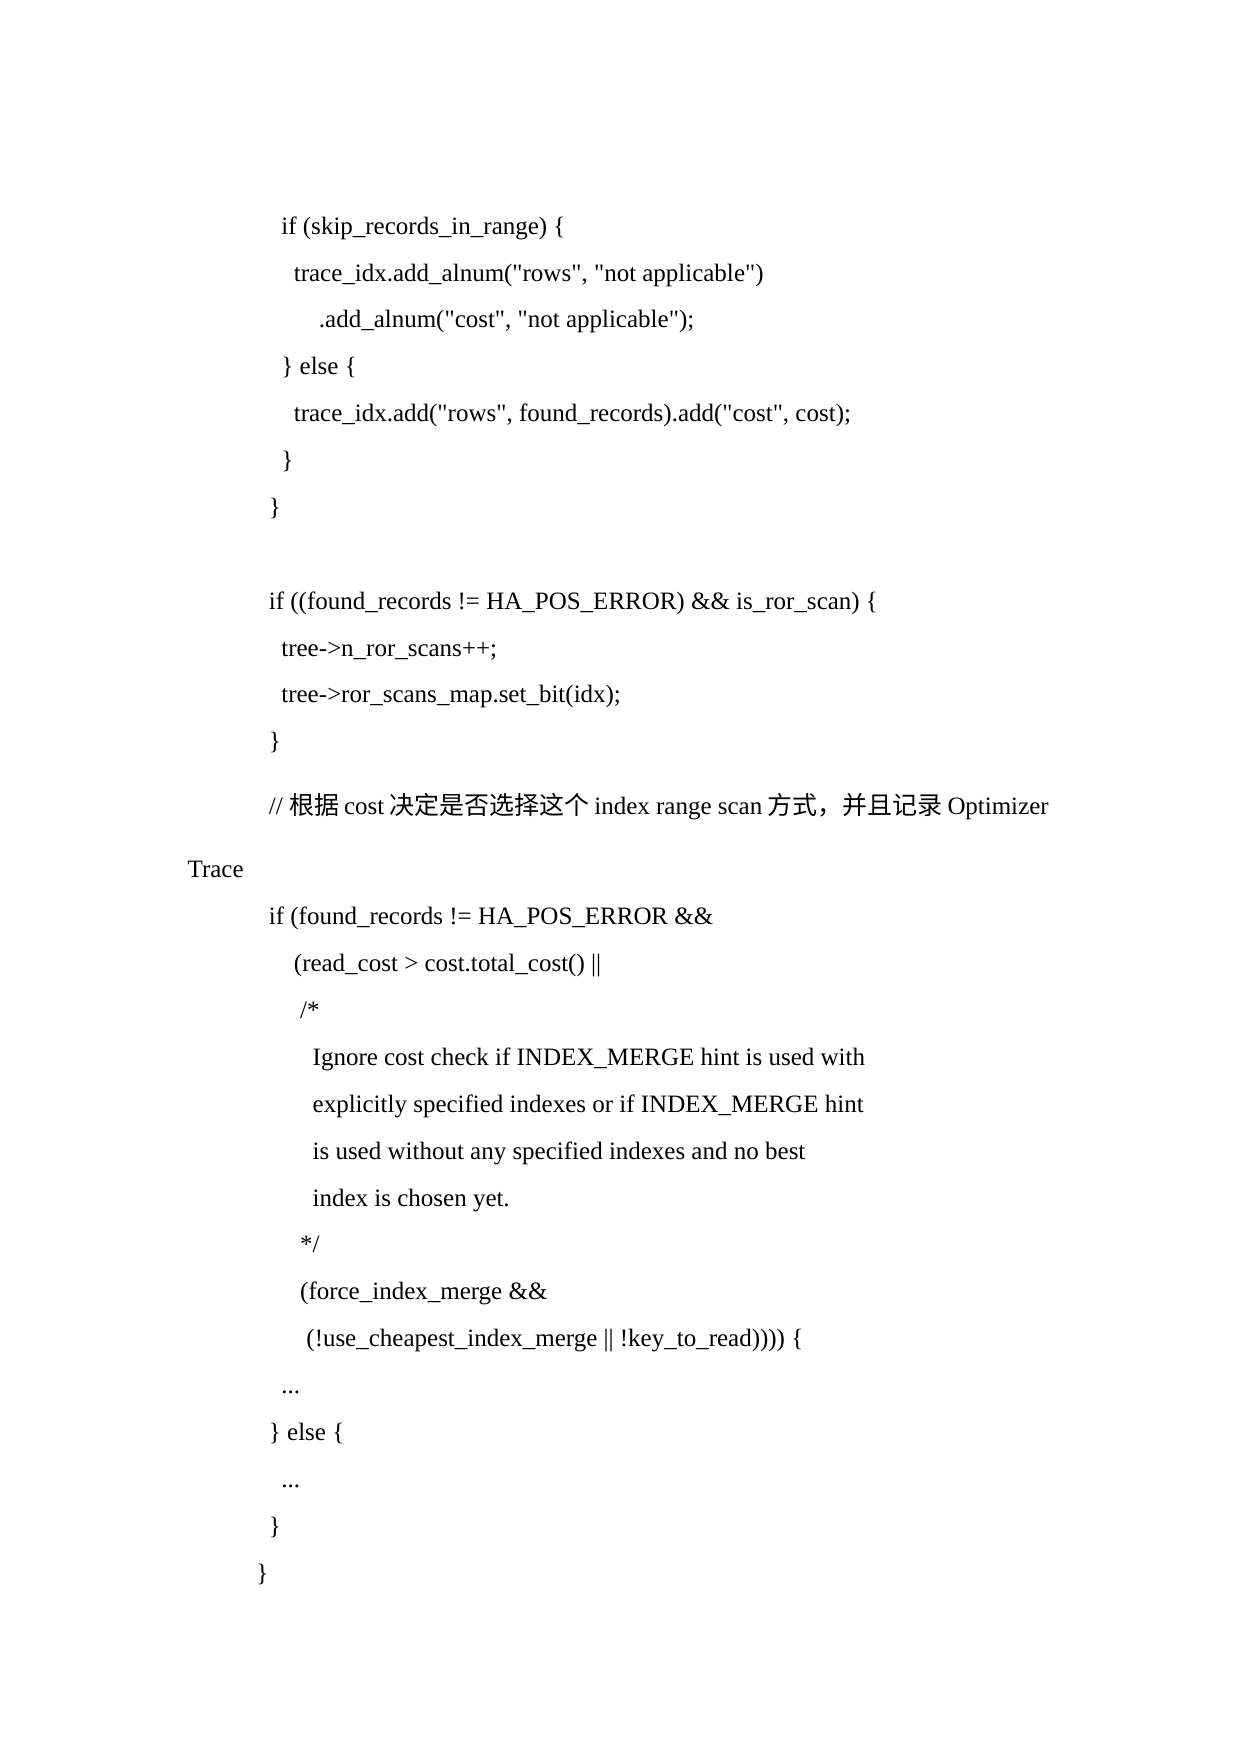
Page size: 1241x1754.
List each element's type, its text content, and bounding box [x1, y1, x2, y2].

text if (found_records != HA_POS_ERROR && [187, 899, 1053, 932]
text explicitly specified indexes or if INDEX_MERGE hint [187, 1087, 1053, 1119]
text ... [187, 1368, 1053, 1401]
text trace_idx.add_alnum("rows", "not applicable") [187, 256, 1053, 288]
text } [187, 1509, 1053, 1541]
text } [187, 443, 1053, 476]
text // 根据cost决定是否选择这个index range scan方式，并且记录Optimizer Trace [187, 771, 1053, 885]
text Ignore cost check if INDEX_MERGE hint is used with [187, 1040, 1053, 1073]
text if (skip_records_in_range) { [187, 209, 1053, 241]
text .add_alnum("cost", "not applicable"); [187, 303, 1053, 335]
text } else { [187, 349, 1053, 382]
text trace_idx.add("rows", found_records).add("cost", cost); [187, 396, 1053, 429]
text if ((found_records != HA_POS_ERROR) && is_ror_scan) { [187, 584, 1053, 616]
text /* [187, 993, 1053, 1026]
text (read_cost > cost.total_cost() || [187, 946, 1053, 979]
text } [187, 724, 1053, 757]
text tree->ror_scans_map.set_bit(idx); [187, 678, 1053, 710]
text index is chosen yet. [187, 1181, 1053, 1213]
text is used without any specified indexes and no best [187, 1134, 1053, 1166]
text */ [187, 1228, 1053, 1260]
text (!use_cheapest_index_merge || !key_to_read)))) { [187, 1321, 1053, 1354]
text } [187, 490, 1053, 523]
text } [187, 1556, 1053, 1588]
text (force_index_merge && [187, 1274, 1053, 1307]
text tree->n_ror_scans++; [187, 631, 1053, 663]
text ... [187, 1462, 1053, 1494]
text } else { [187, 1415, 1053, 1448]
